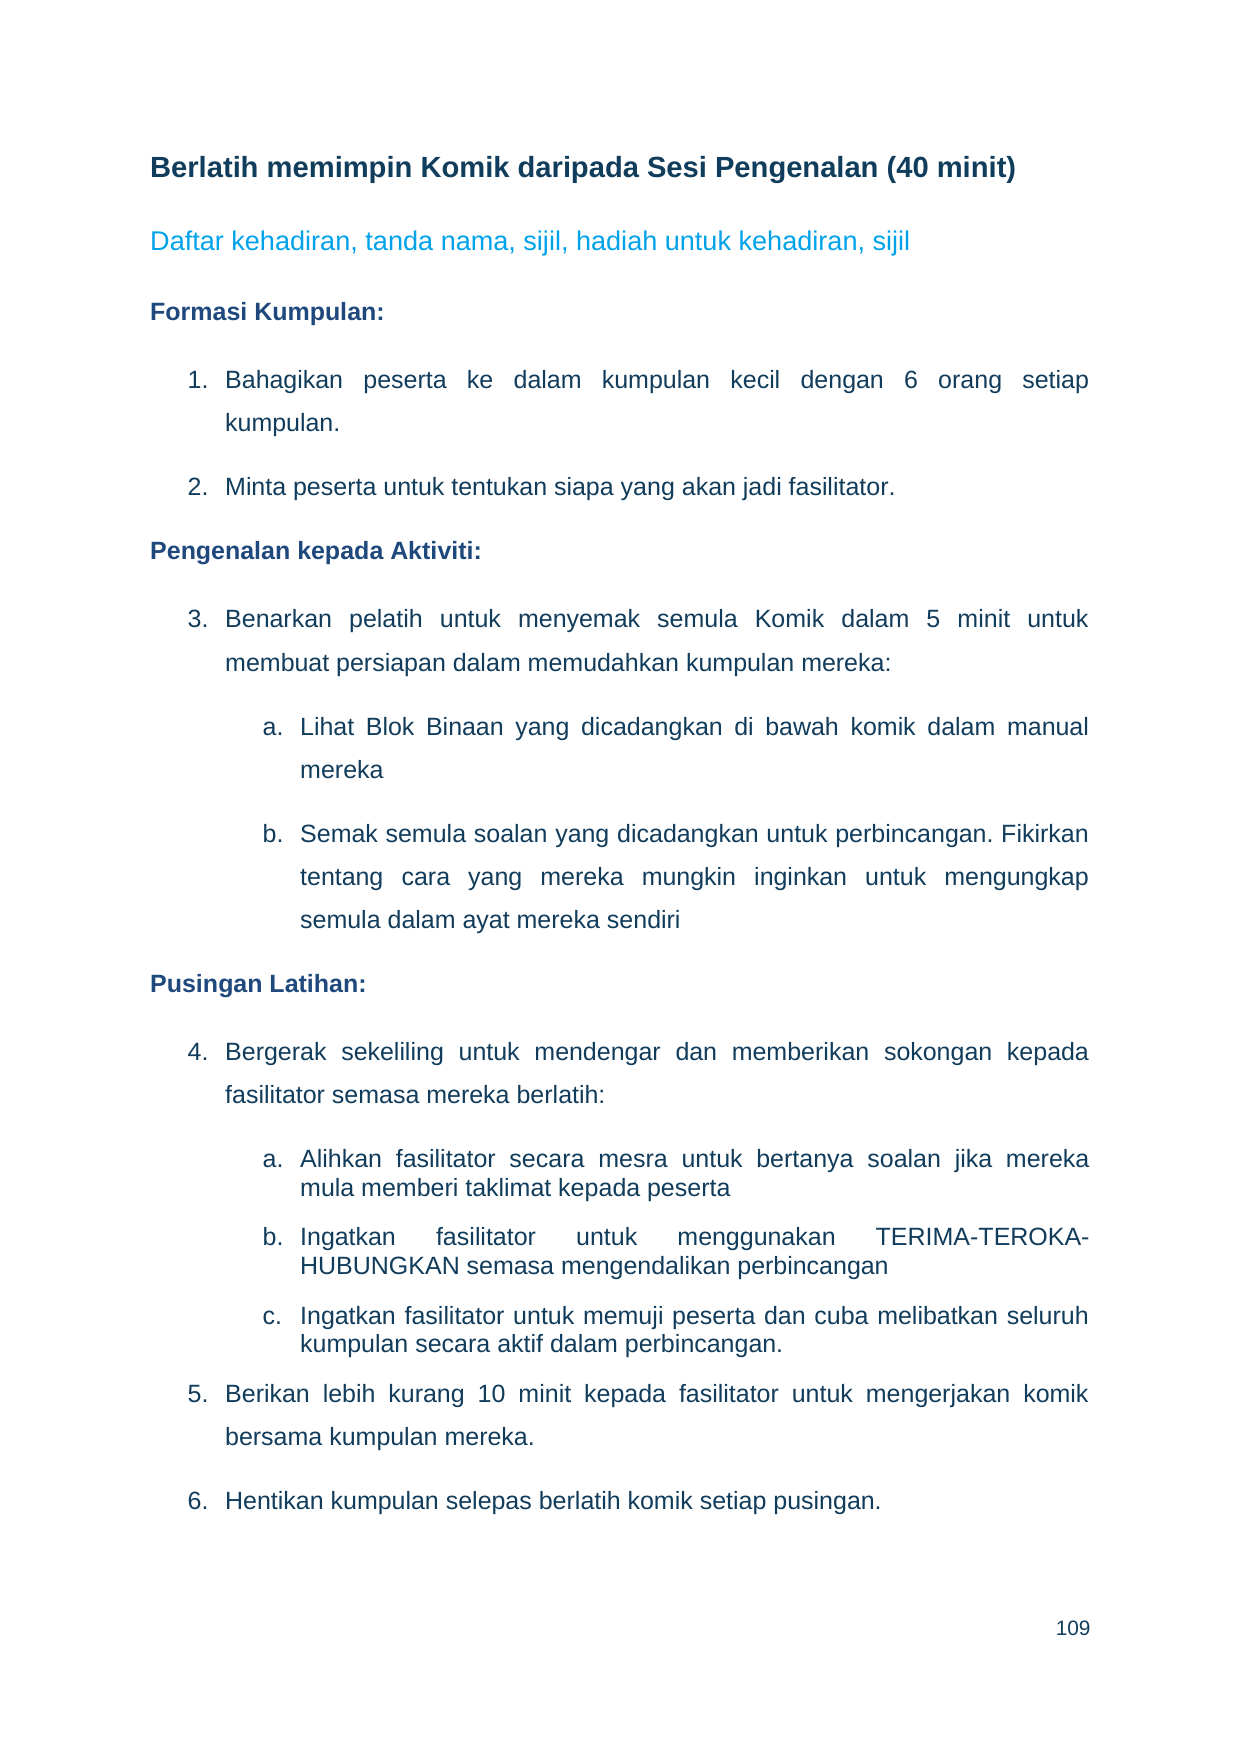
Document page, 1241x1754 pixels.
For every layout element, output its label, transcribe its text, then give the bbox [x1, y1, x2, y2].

subtitle Pengenalan kepada Aktiviti: [150, 536, 1090, 565]
list Alihkan fasilitator secara mesra untuk bertanya soalan jika mereka mula memberi taklimat kepada peserta [262, 1144, 1090, 1202]
list Semak semula soalan yang dicadangkan untuk perbincangan. Fikirkan tentang cara yang mereka mungkin inginkan untuk mengungkap semula dalam ayat mereka sendiri [262, 819, 1090, 934]
list Ingatkan fasilitator untuk menggunakan TERIMA-TEROKA-HUBUNGKAN semasa mengendalikan perbincangan [262, 1222, 1090, 1280]
subtitle Berlatih memimpin Komik daripada Sesi Pengenalan (40 minit) [150, 150, 1090, 183]
list Berikan lebih kurang 10 minit kepada fasilitator untuk mengerjakan komik bersama kumpulan mereka. [187, 1379, 1090, 1451]
list Lihat Blok Binaan yang dicadangkan di bawah komik dalam manual mereka [262, 712, 1090, 783]
list Minta peserta untuk tentukan siapa yang akan jadi fasilitator. [187, 472, 1090, 501]
subtitle Formasi Kumpulan: [150, 297, 1090, 326]
subtitle Daftar kehadiran, tanda nama, sijil, hadiah untuk kehadiran, sijil [150, 225, 1090, 257]
list Ingatkan fasilitator untuk memuji peserta dan cuba melibatkan seluruh kumpulan secara aktif dalam perbincangan. [262, 1301, 1090, 1358]
list Hentikan kumpulan selepas berlatih komik setiap pusingan. [187, 1486, 1090, 1515]
subtitle Pusingan Latihan: [150, 969, 1090, 998]
list Bahagikan peserta ke dalam kumpulan kecil dengan 6 orang setiap kumpulan. [187, 365, 1090, 437]
list Benarkan pelatih untuk menyemak semula Komik dalam 5 minit untuk membuat persiapan dalam memudahkan kumpulan mereka: [187, 604, 1090, 676]
list Bergerak sekeliling untuk mendengar dan memberikan sokongan kepada fasilitator semasa mereka berlatih: [187, 1037, 1090, 1109]
